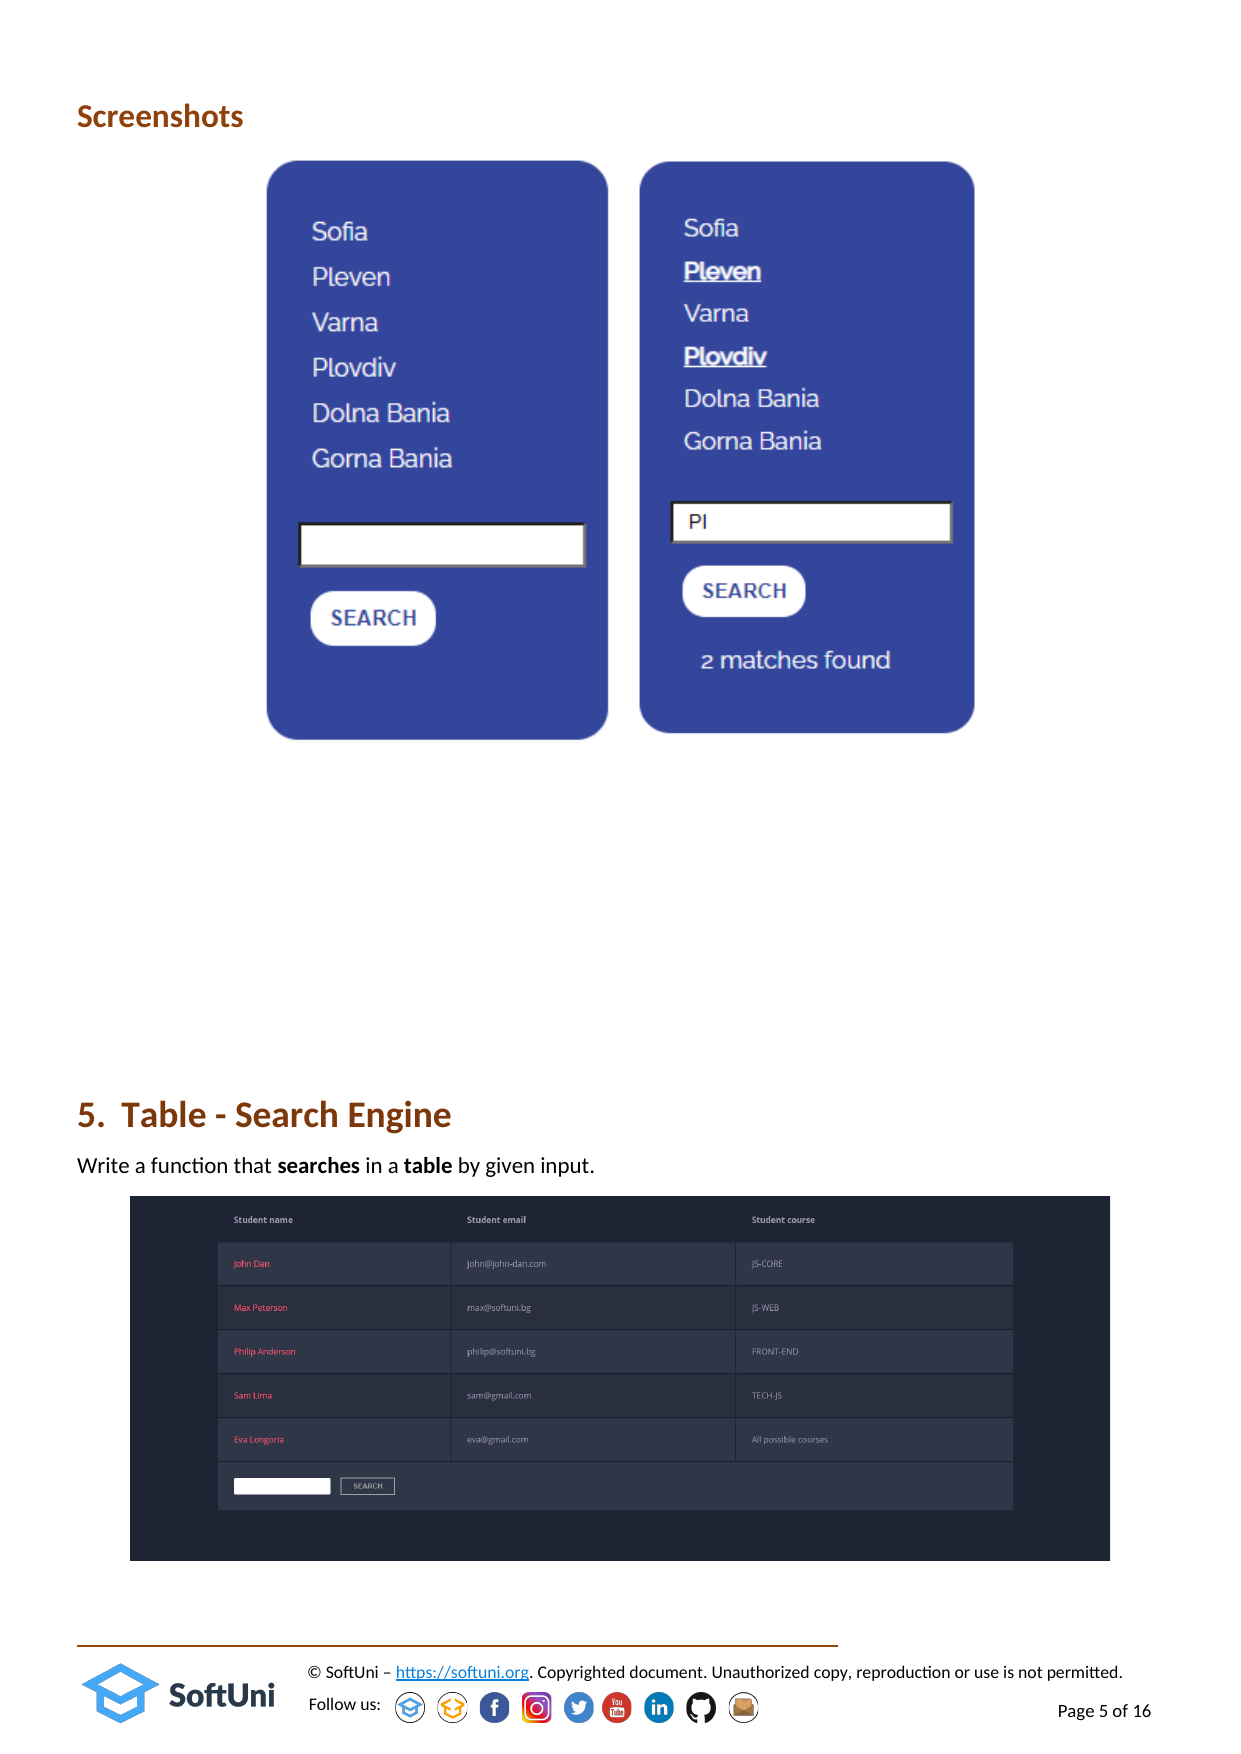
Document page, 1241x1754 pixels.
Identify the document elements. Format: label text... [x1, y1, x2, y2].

picture [602, 1692, 632, 1723]
picture [564, 1692, 594, 1723]
picture [395, 1692, 425, 1723]
picture [644, 1692, 653, 1701]
picture [665, 1692, 674, 1701]
picture [75, 1658, 281, 1729]
subtitle Table - Search Engine [77, 1091, 1163, 1136]
picture [686, 1692, 716, 1723]
picture [479, 1692, 510, 1723]
picture [130, 1196, 1110, 1561]
picture [658, 1705, 667, 1714]
picture [253, 150, 987, 751]
picture [522, 1692, 552, 1723]
text Write a function that searches in a table by given input. [77, 1152, 1163, 1179]
picture [728, 1692, 759, 1723]
subtitle Screenshots [77, 95, 1163, 136]
picture [437, 1692, 468, 1723]
picture [644, 1714, 653, 1723]
picture [665, 1714, 674, 1723]
